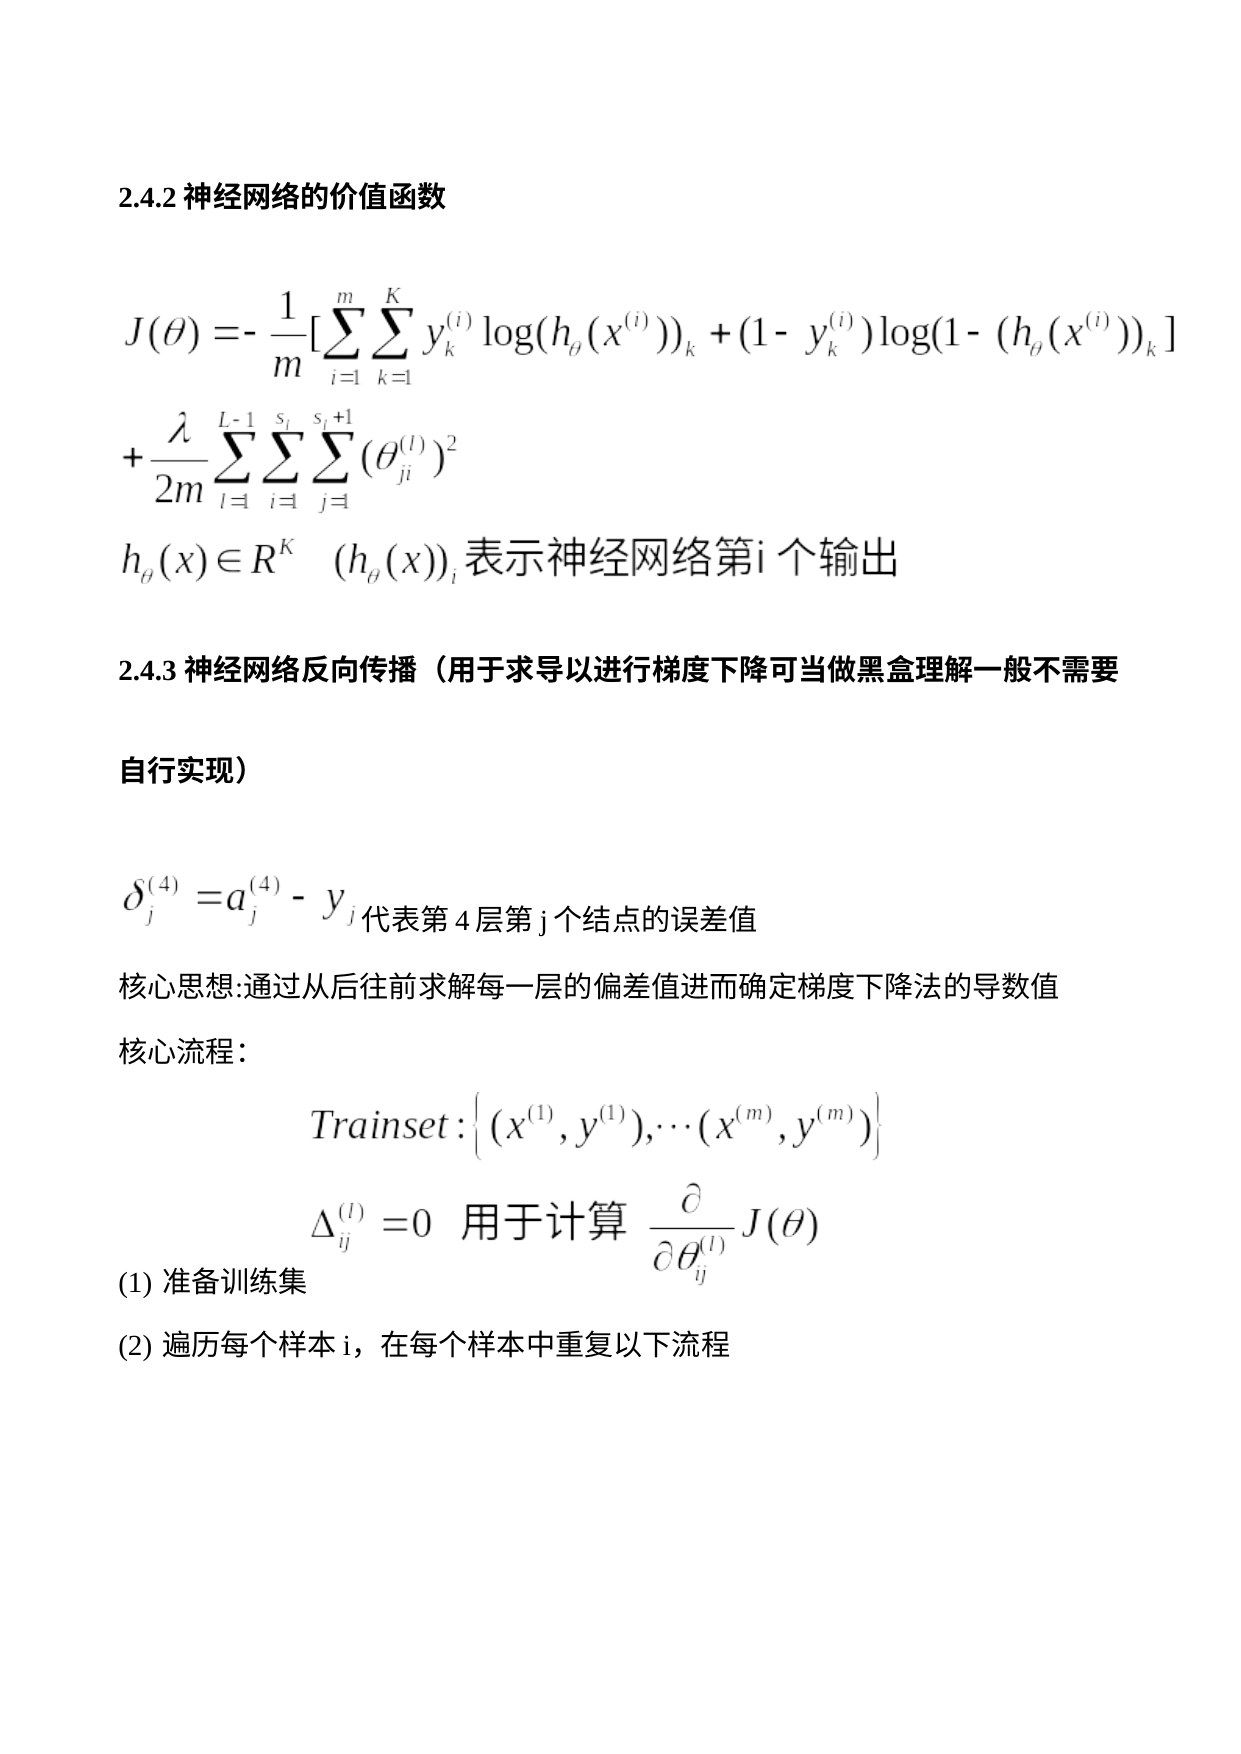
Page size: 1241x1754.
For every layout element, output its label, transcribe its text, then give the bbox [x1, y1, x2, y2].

subtitle 2.4.2 神经网络的价值函数 [118, 162, 1122, 227]
text 核心流程： [118, 1018, 1122, 1083]
list 遍历每个样本i，在每个样本中重复以下流程 [118, 1310, 1122, 1375]
text 代表第4层第j个结点的误差值 [118, 855, 1122, 953]
subtitle 2.4.3 神经网络反向传播（用于求导以进行梯度下降可当做黑盒理解一般不需要自行实现） [118, 635, 1122, 801]
text 核心思想:通过从后往前求解每一层的偏差值进而确定梯度下降法的导数值 [118, 953, 1122, 1018]
list 准备训练集 [118, 1083, 1122, 1310]
